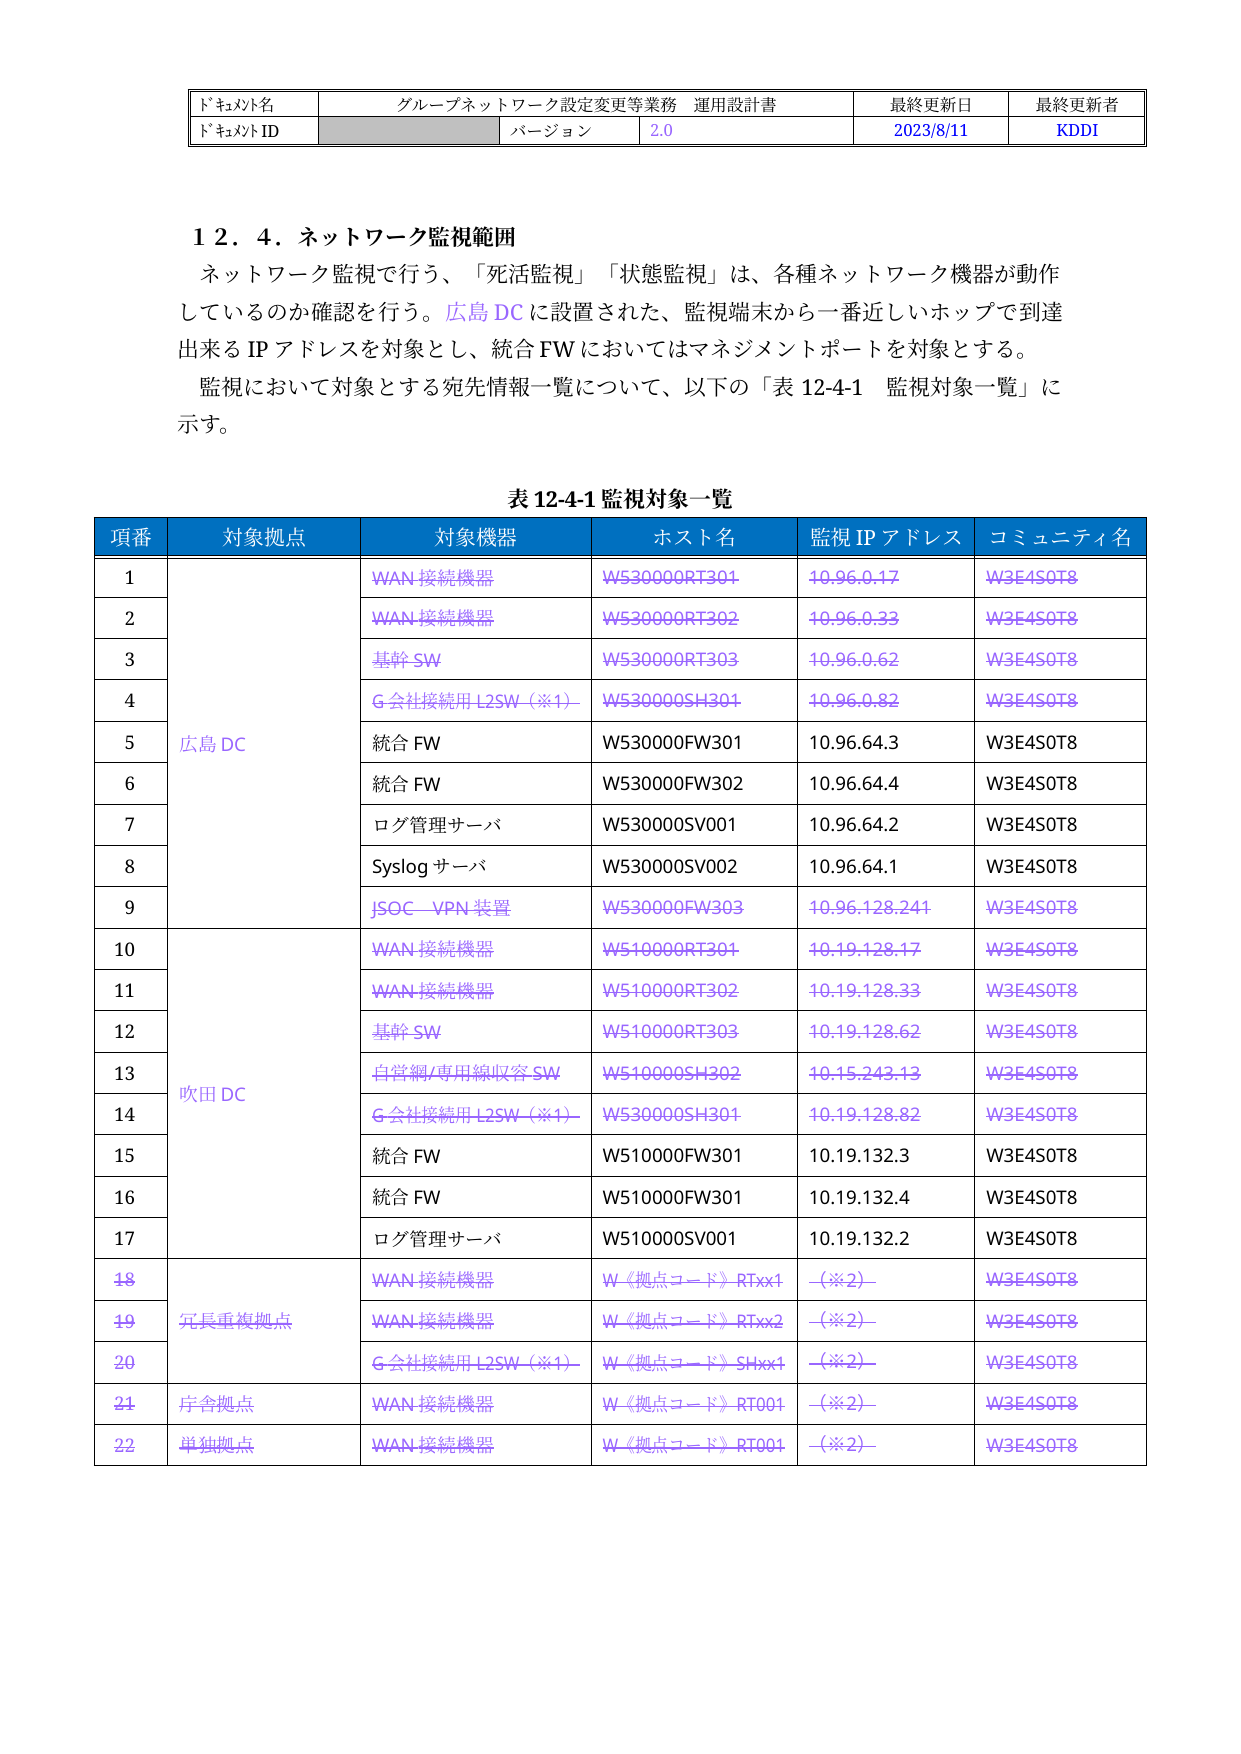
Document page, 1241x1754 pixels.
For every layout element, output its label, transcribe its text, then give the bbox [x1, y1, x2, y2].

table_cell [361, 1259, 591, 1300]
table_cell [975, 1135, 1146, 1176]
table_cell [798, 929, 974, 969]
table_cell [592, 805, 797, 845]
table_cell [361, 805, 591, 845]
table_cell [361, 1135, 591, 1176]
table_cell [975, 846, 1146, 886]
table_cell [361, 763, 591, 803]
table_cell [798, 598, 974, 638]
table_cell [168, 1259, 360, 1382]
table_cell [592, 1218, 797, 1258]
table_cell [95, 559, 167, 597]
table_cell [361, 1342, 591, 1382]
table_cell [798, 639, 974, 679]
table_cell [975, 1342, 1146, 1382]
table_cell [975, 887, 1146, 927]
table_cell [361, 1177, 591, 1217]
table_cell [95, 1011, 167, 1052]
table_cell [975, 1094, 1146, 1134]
text 監視において対象とする宛先情報一覧について、以下の「表12-4-1 監視対象一覧」に示す。 [177, 367, 1063, 442]
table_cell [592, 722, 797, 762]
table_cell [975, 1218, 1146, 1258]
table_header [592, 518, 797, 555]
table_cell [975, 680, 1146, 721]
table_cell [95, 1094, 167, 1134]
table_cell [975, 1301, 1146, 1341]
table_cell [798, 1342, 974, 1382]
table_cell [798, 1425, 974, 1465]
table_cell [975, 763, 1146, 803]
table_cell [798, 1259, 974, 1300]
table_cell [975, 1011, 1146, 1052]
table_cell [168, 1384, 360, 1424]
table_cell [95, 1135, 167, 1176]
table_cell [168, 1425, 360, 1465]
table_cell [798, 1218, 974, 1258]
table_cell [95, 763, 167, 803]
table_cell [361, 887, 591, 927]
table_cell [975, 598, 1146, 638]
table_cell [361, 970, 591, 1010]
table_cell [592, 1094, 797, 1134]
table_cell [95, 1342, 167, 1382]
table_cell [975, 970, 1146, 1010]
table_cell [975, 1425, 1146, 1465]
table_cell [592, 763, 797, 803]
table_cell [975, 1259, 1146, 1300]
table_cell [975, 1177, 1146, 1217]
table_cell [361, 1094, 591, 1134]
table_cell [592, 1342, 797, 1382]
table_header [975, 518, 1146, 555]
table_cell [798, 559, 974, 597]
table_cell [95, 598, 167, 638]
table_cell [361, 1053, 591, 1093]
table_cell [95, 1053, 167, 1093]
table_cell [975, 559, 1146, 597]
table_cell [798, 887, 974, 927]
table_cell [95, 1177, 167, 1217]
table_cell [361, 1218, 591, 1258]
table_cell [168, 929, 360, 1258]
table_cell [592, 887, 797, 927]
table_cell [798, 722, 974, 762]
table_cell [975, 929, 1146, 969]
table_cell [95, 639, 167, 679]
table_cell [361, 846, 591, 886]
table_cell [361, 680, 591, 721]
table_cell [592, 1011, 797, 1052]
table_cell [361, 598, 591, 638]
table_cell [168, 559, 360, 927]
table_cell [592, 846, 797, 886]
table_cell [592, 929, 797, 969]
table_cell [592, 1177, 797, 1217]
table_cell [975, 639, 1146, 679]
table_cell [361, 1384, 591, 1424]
subtitle １２．４．ネットワーク監視範囲 [177, 217, 1063, 254]
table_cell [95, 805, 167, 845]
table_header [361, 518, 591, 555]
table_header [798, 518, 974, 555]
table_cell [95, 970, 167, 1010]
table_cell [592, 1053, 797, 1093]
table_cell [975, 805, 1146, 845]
text 表12-4-1 監視対象一覧 [177, 479, 1063, 517]
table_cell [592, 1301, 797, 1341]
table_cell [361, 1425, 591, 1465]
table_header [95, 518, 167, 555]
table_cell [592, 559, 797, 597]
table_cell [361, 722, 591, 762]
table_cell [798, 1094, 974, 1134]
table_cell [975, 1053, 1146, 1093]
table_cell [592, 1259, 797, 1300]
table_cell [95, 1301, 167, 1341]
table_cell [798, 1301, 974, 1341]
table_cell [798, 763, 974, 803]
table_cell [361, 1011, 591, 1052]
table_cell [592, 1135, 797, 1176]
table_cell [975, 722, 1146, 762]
text ネットワーク監視で行う、「死活監視」「状態監視」は、各種ネットワーク機器が動作しているのか確認を行う。広島DCに設置された、監視端末から一番近しいホップで到達出来るIPアドレスを対象とし、統合FWにおいてはマネジメントポートを対象とする。 [177, 254, 1063, 367]
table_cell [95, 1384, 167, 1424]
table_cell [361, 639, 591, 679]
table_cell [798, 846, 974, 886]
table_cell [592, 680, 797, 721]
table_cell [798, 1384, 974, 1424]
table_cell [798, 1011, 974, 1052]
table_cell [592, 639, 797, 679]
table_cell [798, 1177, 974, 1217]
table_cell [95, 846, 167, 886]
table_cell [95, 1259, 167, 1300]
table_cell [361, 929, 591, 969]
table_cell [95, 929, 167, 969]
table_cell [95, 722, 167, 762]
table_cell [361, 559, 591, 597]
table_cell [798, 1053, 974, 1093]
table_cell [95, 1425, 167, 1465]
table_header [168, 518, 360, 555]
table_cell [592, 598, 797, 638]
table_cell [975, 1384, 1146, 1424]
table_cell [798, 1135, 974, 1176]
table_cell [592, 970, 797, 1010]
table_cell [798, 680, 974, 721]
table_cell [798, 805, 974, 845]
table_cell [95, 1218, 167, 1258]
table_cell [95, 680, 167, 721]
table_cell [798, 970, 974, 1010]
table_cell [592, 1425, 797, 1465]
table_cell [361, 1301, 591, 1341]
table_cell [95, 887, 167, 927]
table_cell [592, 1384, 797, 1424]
